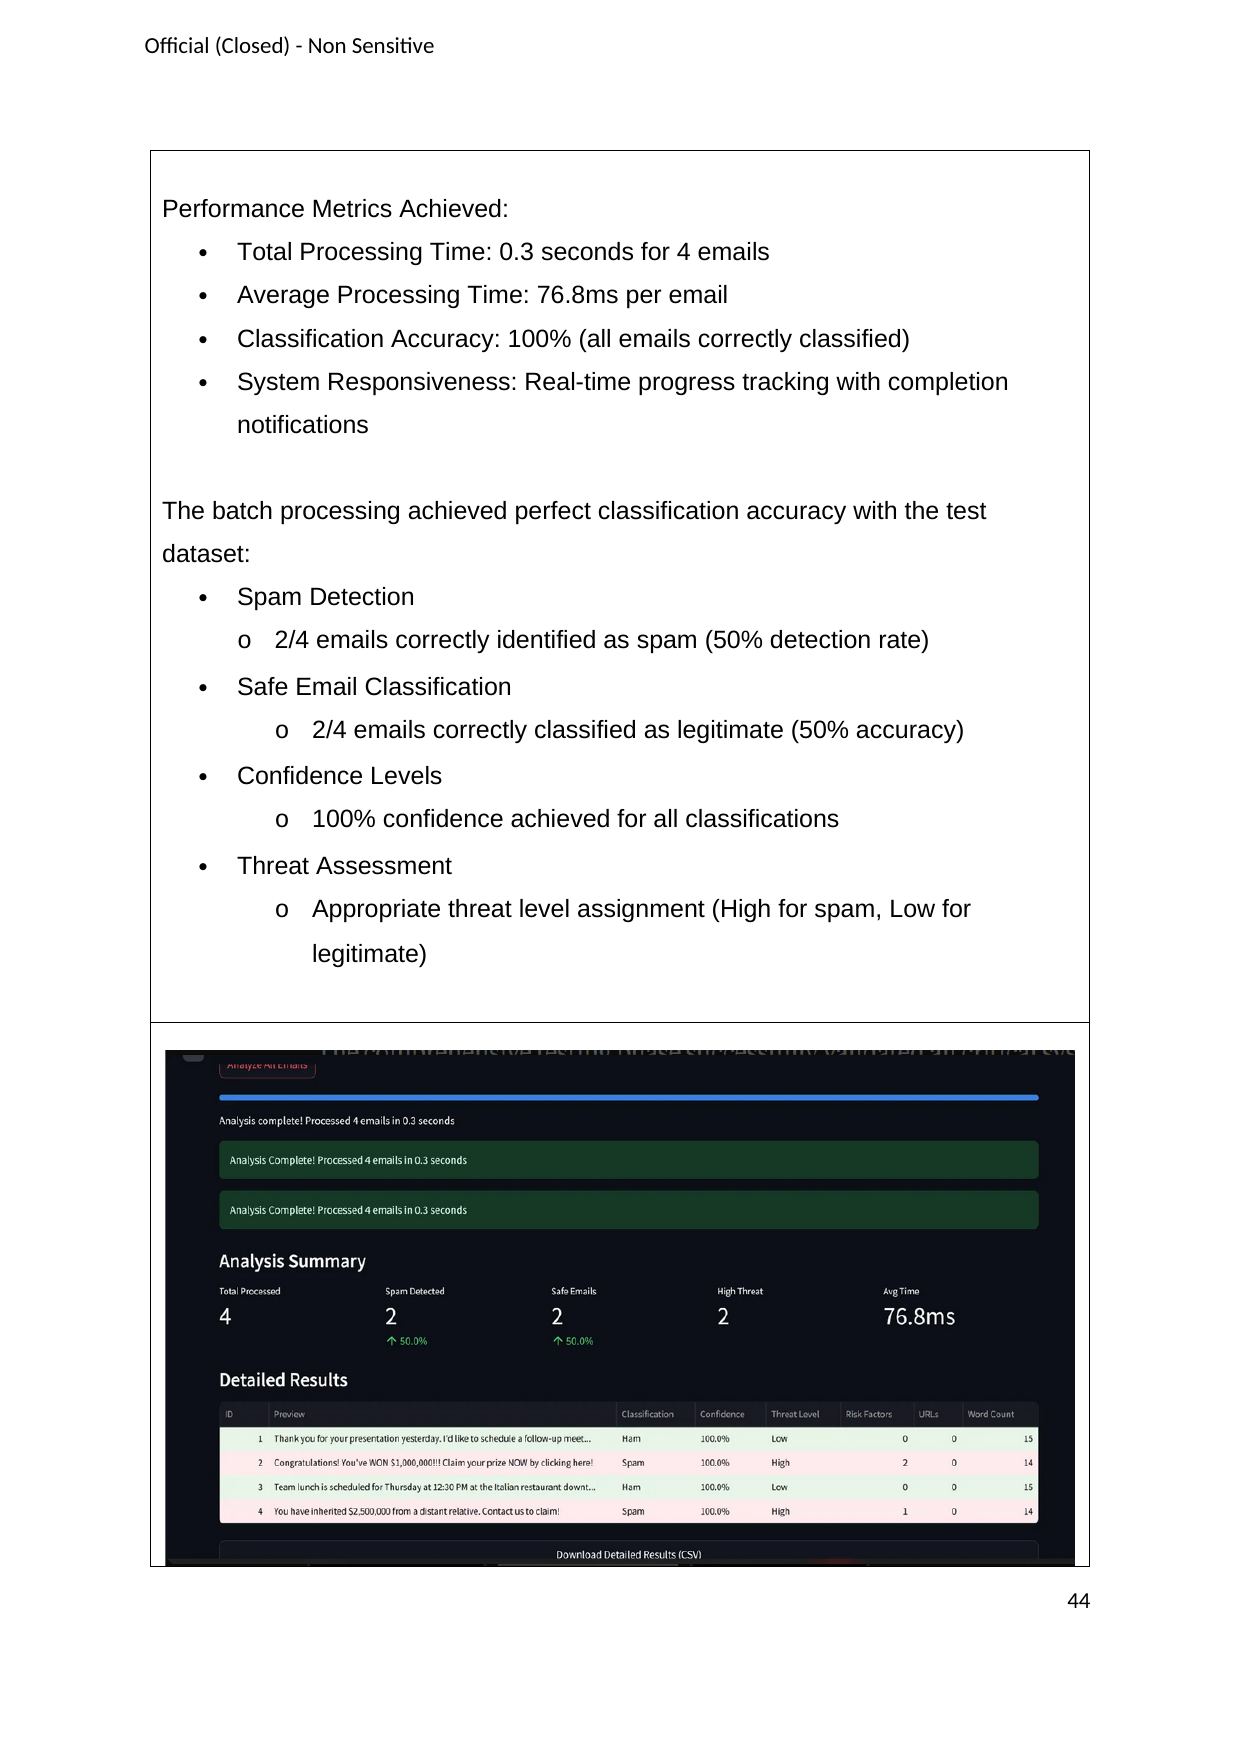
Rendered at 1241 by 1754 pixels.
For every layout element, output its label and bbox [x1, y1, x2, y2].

table_cell [151, 1023, 1089, 1566]
picture [165, 1050, 1075, 1566]
table_header [151, 151, 1089, 1022]
